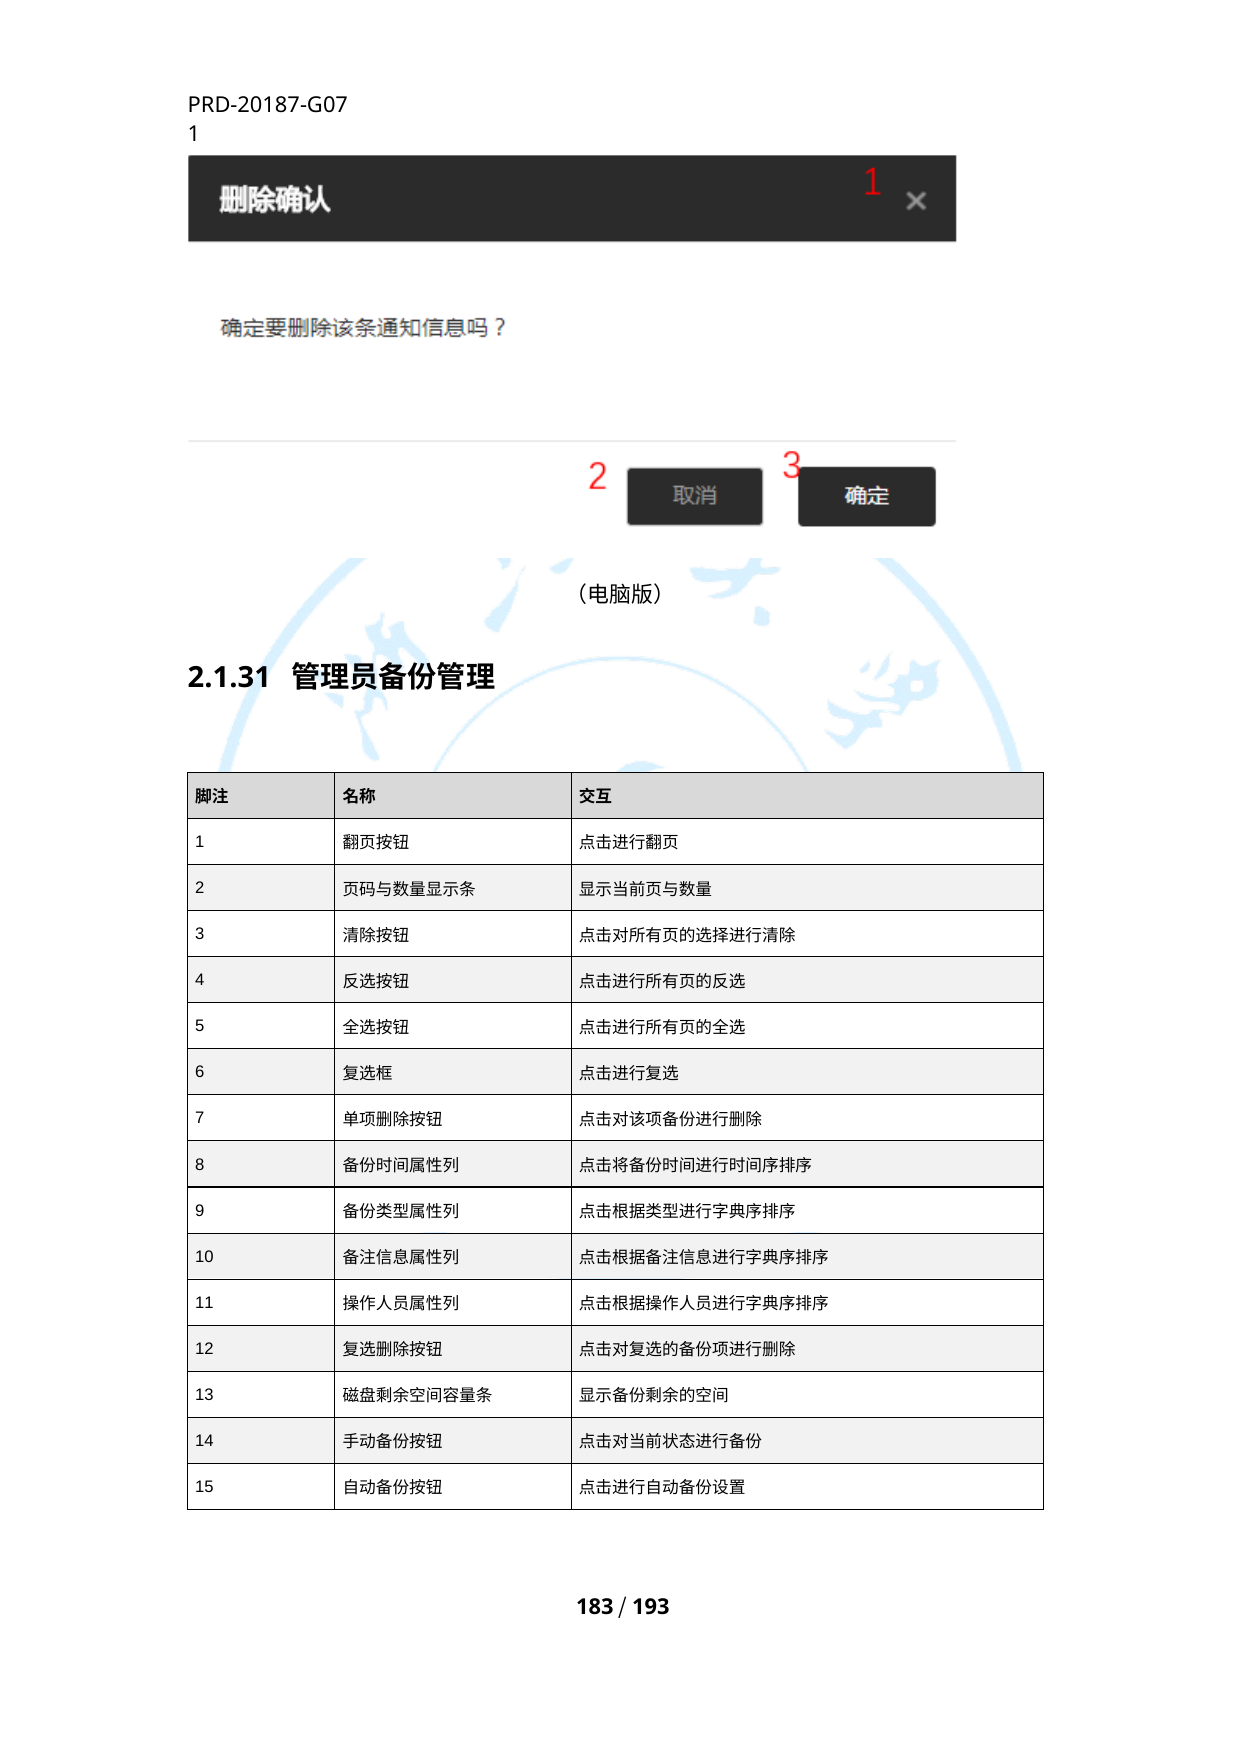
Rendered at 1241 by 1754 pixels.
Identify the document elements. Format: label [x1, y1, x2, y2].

table_cell [335, 1326, 571, 1371]
table_header [188, 773, 334, 818]
table_cell [572, 1188, 1043, 1232]
table_cell [188, 1464, 334, 1509]
table_cell [572, 911, 1043, 956]
table_cell [335, 1003, 571, 1048]
table_cell [335, 1049, 571, 1094]
table_cell [188, 865, 334, 910]
table_cell [188, 1141, 334, 1186]
table_cell [572, 865, 1043, 910]
table_cell [572, 1464, 1043, 1509]
table_cell [335, 1234, 571, 1278]
table_cell [335, 1372, 571, 1417]
table_cell [572, 1141, 1043, 1186]
table_cell [188, 1095, 334, 1140]
table_cell [188, 1280, 334, 1324]
table_cell [335, 1464, 571, 1509]
table_cell [572, 1003, 1043, 1048]
table_cell [572, 1280, 1043, 1324]
table_cell [572, 1326, 1043, 1371]
table_cell [335, 1418, 571, 1463]
table_header [572, 773, 1043, 818]
picture [187, 154, 958, 558]
table_cell [188, 1326, 334, 1371]
table_cell [188, 1234, 334, 1278]
table_cell [188, 1049, 334, 1094]
table_cell [335, 1280, 571, 1324]
table_cell [572, 819, 1043, 864]
table_cell [335, 865, 571, 910]
table_cell [188, 1188, 334, 1232]
table_cell [572, 1418, 1043, 1463]
table_cell [572, 1234, 1043, 1278]
table_cell [188, 911, 334, 956]
table_cell [335, 957, 571, 1002]
table_cell [188, 1003, 334, 1048]
table_cell [188, 957, 334, 1002]
table_cell [188, 1372, 334, 1417]
table_cell [335, 911, 571, 956]
table_cell [188, 819, 334, 864]
table_cell [572, 1095, 1043, 1140]
table_cell [335, 1141, 571, 1186]
table_cell [572, 1372, 1043, 1417]
table_cell [572, 957, 1043, 1002]
table_cell [335, 819, 571, 864]
table_cell [335, 1188, 571, 1232]
table_cell [572, 1049, 1043, 1094]
table_header [335, 773, 571, 818]
table_cell [188, 1418, 334, 1463]
table_cell [335, 1095, 571, 1140]
